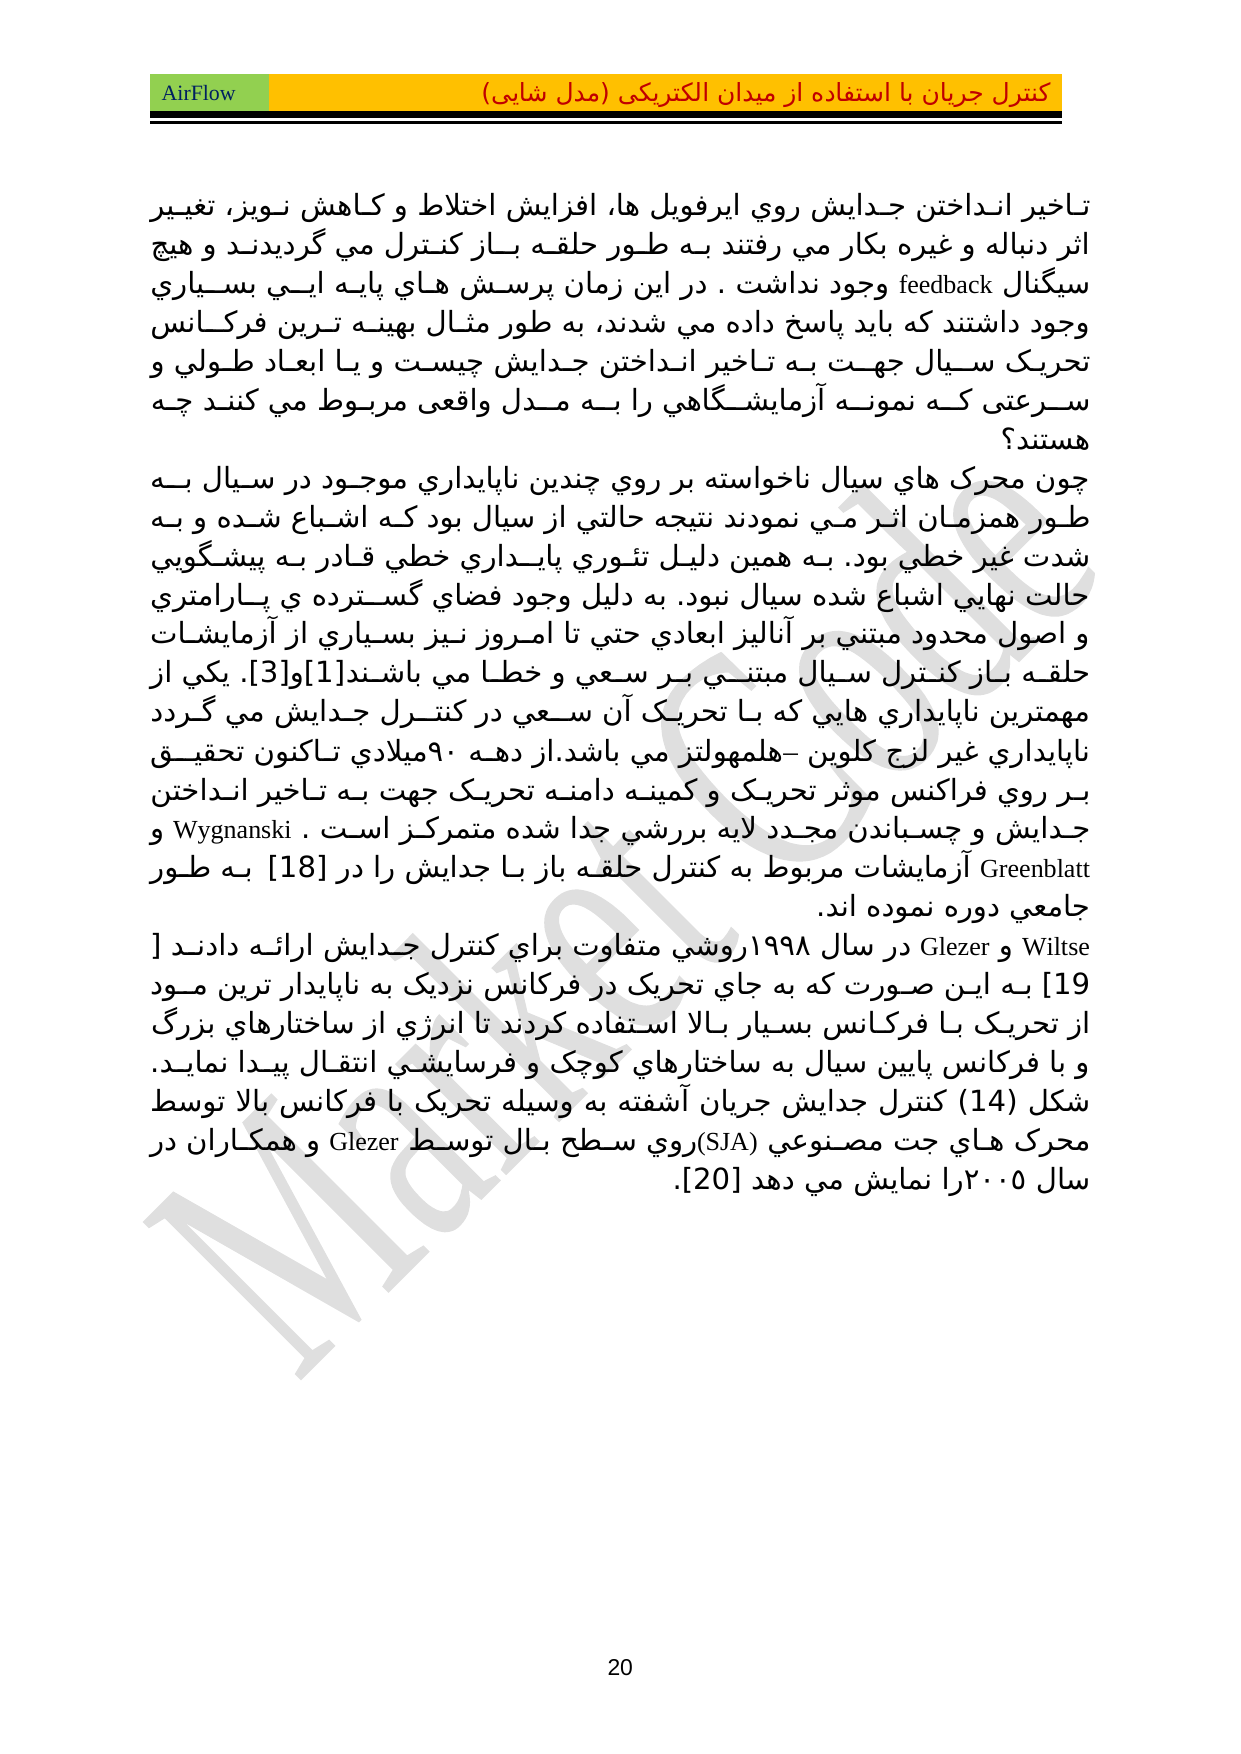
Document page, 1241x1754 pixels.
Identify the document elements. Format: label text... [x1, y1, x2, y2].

text Wiltse و Glezer در سال ١٩٩٨روشي متفاوت براي کنترل جدايش ارائه دادند [19] بـه ايـن صـورت که به جاي تحريک در فرکانس نزديک به ناپايدار ترين مود از تحريـک بـا فرکـانس بسـيار بـالا اسـتفاده کردند تا انرژي از ساختارهاي بزرگ و با فرکانس پايين سيال به ساختارهاي کوچک و فرسايشـي انتقـال پيدا نمايد. ‏شکل (14) کنترل جدايش جريان آشفته به وسيله تحريک با فرکانس بالا توسط محرک هـاي جت مصنوعي (SJA)روي سطح بال توسط Glezer و همکاران در سال ٢٠٠٥را نمايش مي دهد [20]. [150, 929, 1090, 1196]
text چون محرک هاي سيال ناخواسته بر روي چندين ناپايداري موجود در سيال بـه طـور همزمـان اثـر مـي نمودند نتيجه حالتي از سيال بود که اشباع شده و به شدت غير خطي بود. به همين دليل تئوري پايـداري خطي قادر به پيشگويي حالت نهايي اشباع شده سيال نبود. به دليل وجود فضاي گسـترده ي پـارامتري و اصول محدود مبتني بر آناليز ابعادي حتي تا امروز نيز بسياري از آزمايشات حلقه باز کنترل سيال مبتنـي بر سعي و خطا مي باشند[1]و[3]. يکي از مهمترين ناپايداري هايي که با تحريک آن سـعي در کنتـرل جدايش مي گردد ناپايداري غير لزج کلوين –هلمهولتز مي باشد.از دهه ٩٠ميلادي تاکنون تحقيـق بـر روي فراکنس موثر تحريک و کمينه دامنه تحريک جهت به تاخير انداختن جـدايش و چسـباندن مجـدد لايه بررشي جدا شده متمرکز است . Wygnanski و Greenblatt آزمايشات مربوط به کنترل حلقـه باز بـا جدايش را در [18] به طور جامعي دوره نموده اند. [150, 461, 1090, 924]
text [150, 188, 1090, 456]
